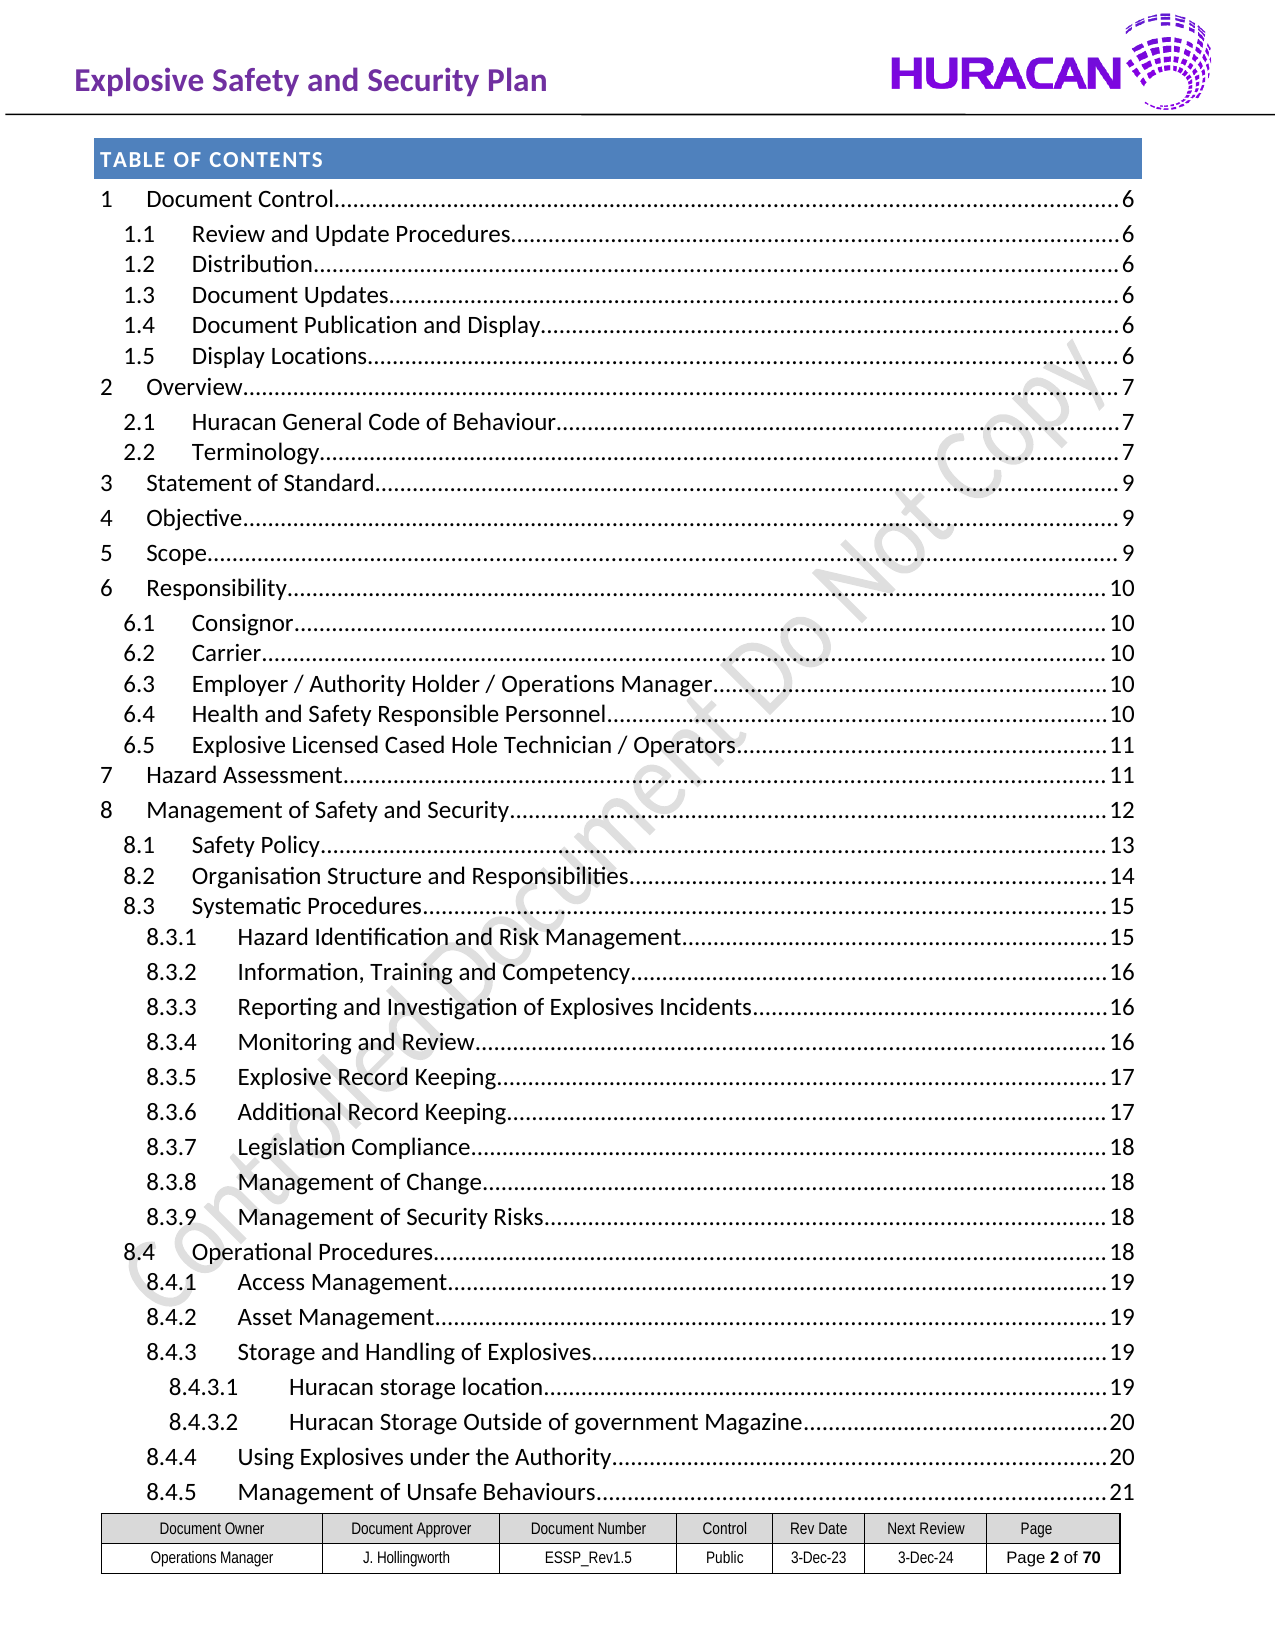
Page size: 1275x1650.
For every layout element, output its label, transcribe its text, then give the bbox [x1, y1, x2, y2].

text 7 Hazard Assessment 11 [100, 759, 1135, 790]
text 8.3.8 Management of Change 18 [146, 1166, 1135, 1196]
text 1 Document Control 6 [100, 183, 1135, 214]
text 8.4.1 Access Management 19 [146, 1266, 1135, 1297]
text 6.2 Carrier 10 [123, 637, 1135, 668]
text 2 Overview 7 [100, 371, 1135, 401]
text 1.1 Review and Update Procedures 6 [123, 218, 1135, 249]
text 1.2 Distribution 6 [123, 249, 1135, 279]
text 4 Objective 9 [100, 502, 1135, 532]
picture [891, 13, 1212, 110]
text 3 Statement of Standard 9 [100, 467, 1135, 497]
text 8.4.3 Storage and Handling of Explosives 19 [146, 1336, 1135, 1367]
text 6 Responsibility 10 [100, 572, 1135, 602]
text 1.4 Document Publication and Display 6 [123, 310, 1135, 340]
text 8.3.2 Information, Training and Competency 16 [146, 956, 1135, 986]
text 8.4.3.2 Huracan Storage Outside of government Magazine 20 [169, 1406, 1135, 1437]
text 2.2 Terminology 7 [123, 436, 1135, 467]
text 2.1 Huracan General Code of Behaviour 7 [123, 406, 1135, 436]
text 8.4.2 Asset Management 19 [146, 1301, 1135, 1332]
text 6.4 Health and Safety Responsible Personnel 10 [123, 698, 1135, 729]
text 8.4 Operational Procedures 18 [123, 1236, 1135, 1266]
text 8.3.9 Management of Security Risks 18 [146, 1201, 1135, 1231]
text 5 Scope 9 [100, 537, 1135, 567]
text 8.4.4 Using Explosives under the Authority 20 [146, 1441, 1135, 1472]
text 1.5 Display Locations 6 [123, 340, 1135, 371]
text 1.3 Document Updates 6 [123, 279, 1135, 310]
text 8.3.5 Explosive Record Keeping 17 [146, 1061, 1135, 1091]
text 8.3.6 Additional Record Keeping 17 [146, 1096, 1135, 1126]
text 8.2 Organisation Structure and Responsibilities 14 [123, 860, 1135, 890]
text 6.3 Employer / Authority Holder / Operations Manager 10 [123, 668, 1135, 698]
subtitle Table of Contents [100, 145, 1135, 173]
text 8.4.3.1 Huracan storage location 19 [169, 1371, 1135, 1402]
text 8.3 Systematic Procedures 15 [123, 890, 1135, 921]
text 8.3.1 Hazard Identification and Risk Management 15 [146, 921, 1135, 951]
text 8.4.5 Management of Unsafe Behaviours 21 [146, 1476, 1135, 1507]
text 8 Management of Safety and Security 12 [100, 794, 1135, 825]
text 8.3.3 Reporting and Investigation of Explosives Incidents 16 [146, 991, 1135, 1021]
text 8.3.7 Legislation Compliance 18 [146, 1131, 1135, 1161]
text 6.5 Explosive Licensed Cased Hole Technician / Operators 11 [123, 729, 1135, 759]
text 8.3.4 Monitoring and Review 16 [146, 1026, 1135, 1056]
text 8.1 Safety Policy 13 [123, 829, 1135, 860]
text 6.1 Consignor 10 [123, 607, 1135, 637]
